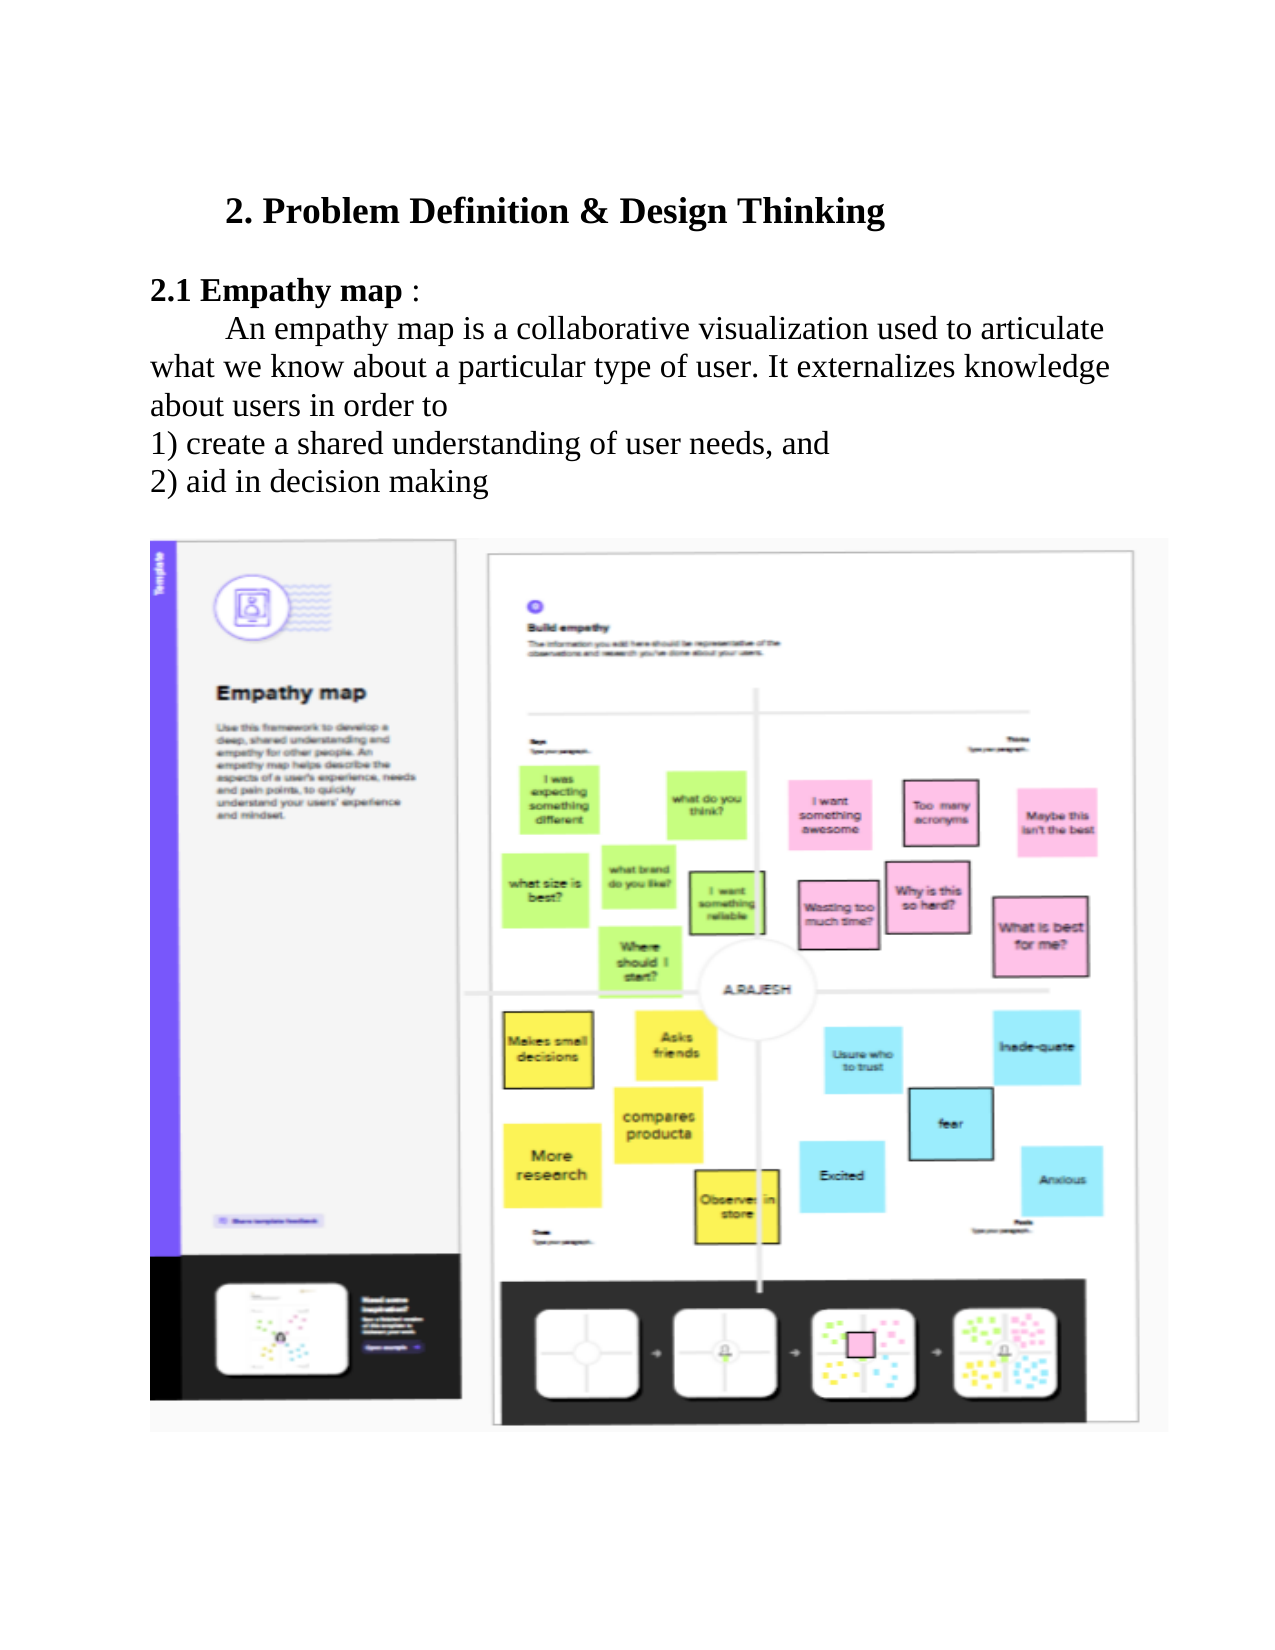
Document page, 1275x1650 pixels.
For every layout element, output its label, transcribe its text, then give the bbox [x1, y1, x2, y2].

text 2) aid in decision making [150, 461, 1125, 500]
text 2. Problem Definition & Design Thinking [150, 188, 1125, 231]
picture [150, 538, 1169, 1432]
text 1) create a shared understanding of user needs, and [150, 423, 1125, 461]
text An empathy map is a collaborative visualization used to articulate what we know about a particular type of user. It externalizes knowledge about users in order to [150, 308, 1125, 423]
text 2.1 Empathy map : [150, 270, 1125, 308]
